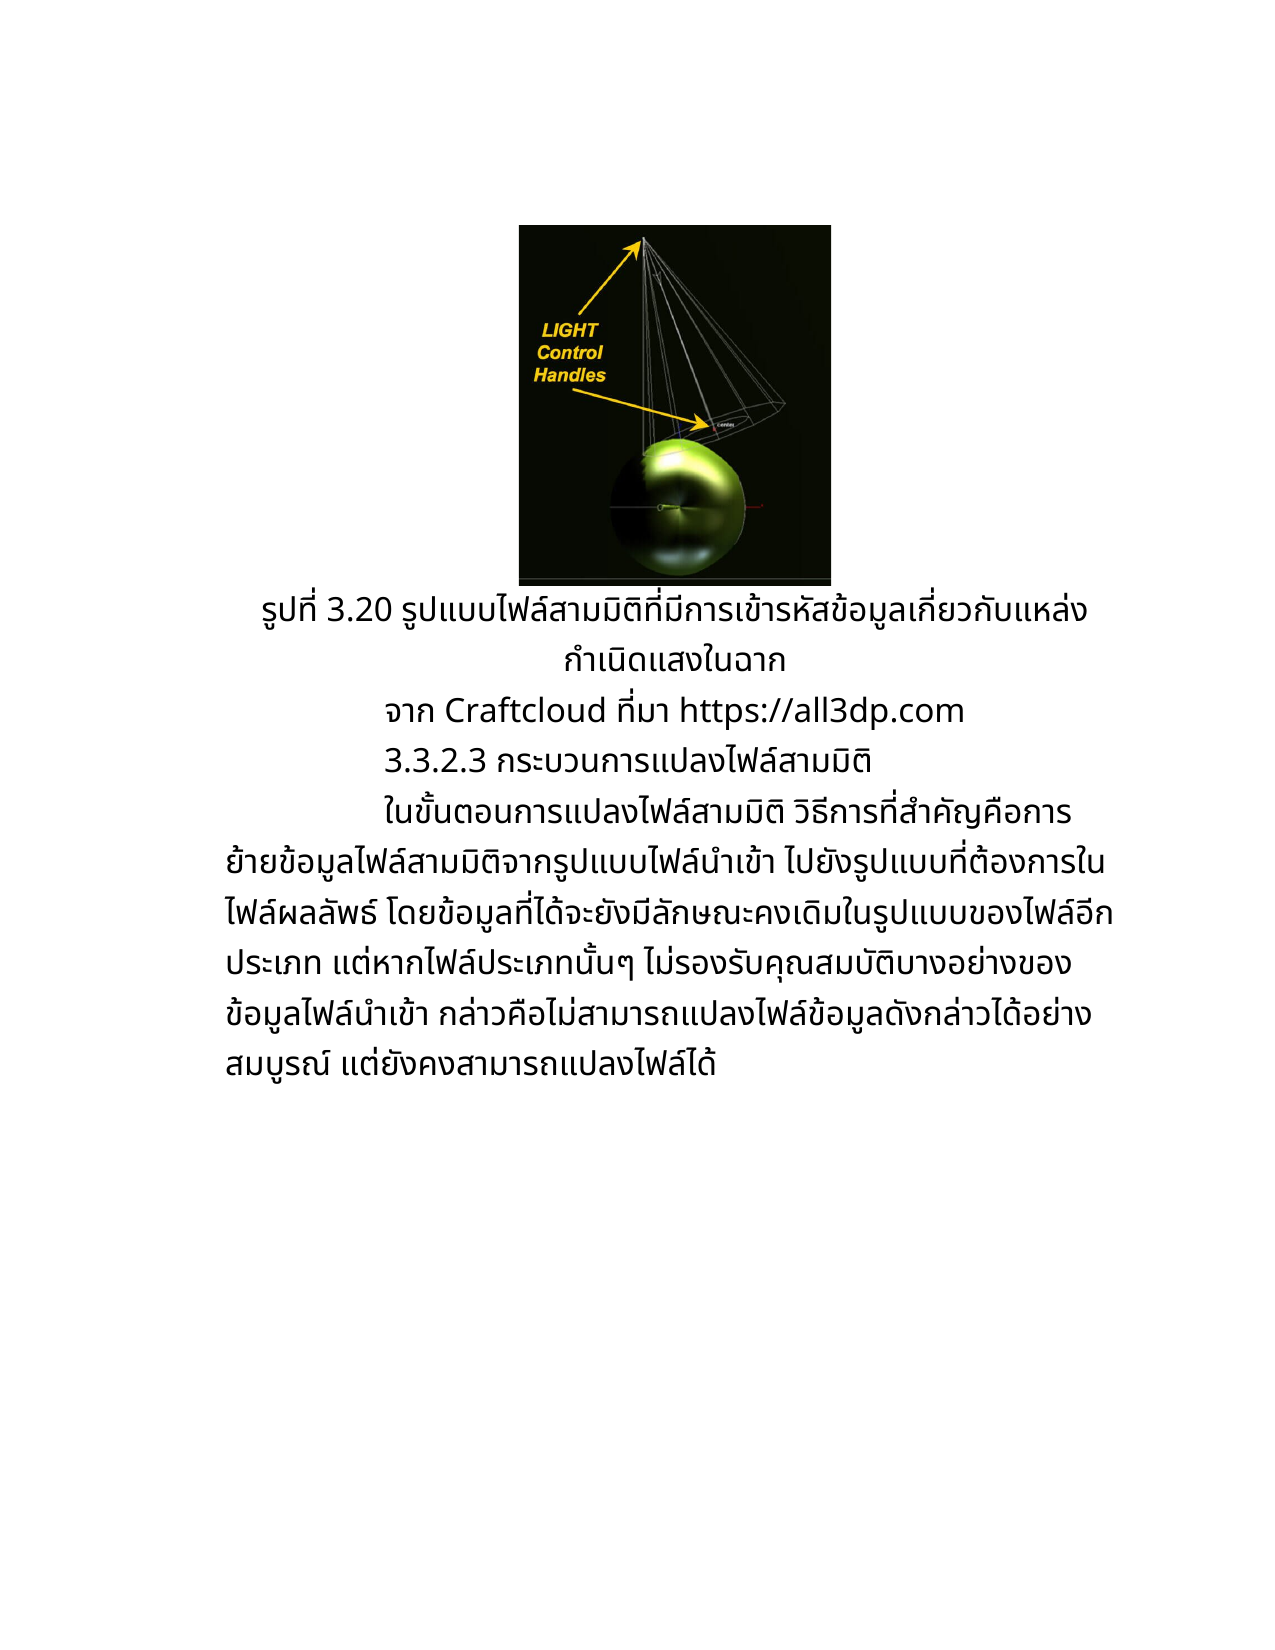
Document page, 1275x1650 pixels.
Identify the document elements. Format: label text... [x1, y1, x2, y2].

text ในขั้นตอนการแปลงไฟล์สามมิติ วิธีการที่สำคัญคือการย้ายข้อมูลไฟล์สามมิติจากรูปแบบไฟล์นำเข้า ไปยังรูปแบบที่ต้องการในไฟล์ผลลัพธ์ โดยข้อมูลที่ได้จะยังมีลักษณะคงเดิมในรูปแบบของไฟล์อีกประเภท แต่หากไฟล์ประเภทนั้นๆ ไม่รองรับคุณสมบัติบางอย่างของข้อมูลไฟล์นำเข้า กล่าวคือไม่สามารถแปลงไฟล์ข้อมูลดังกล่าวได้อย่างสมบูรณ์ แต่ยังคงสามารถแปลงไฟล์ได้ [225, 788, 1125, 1090]
text จาก Craftcloud ที่มา https://all3dp.com [225, 687, 1125, 737]
picture [518, 225, 832, 586]
subtitle 3.3.2.3 กระบวนการแปลงไฟล์สามมิติ [225, 737, 1125, 788]
